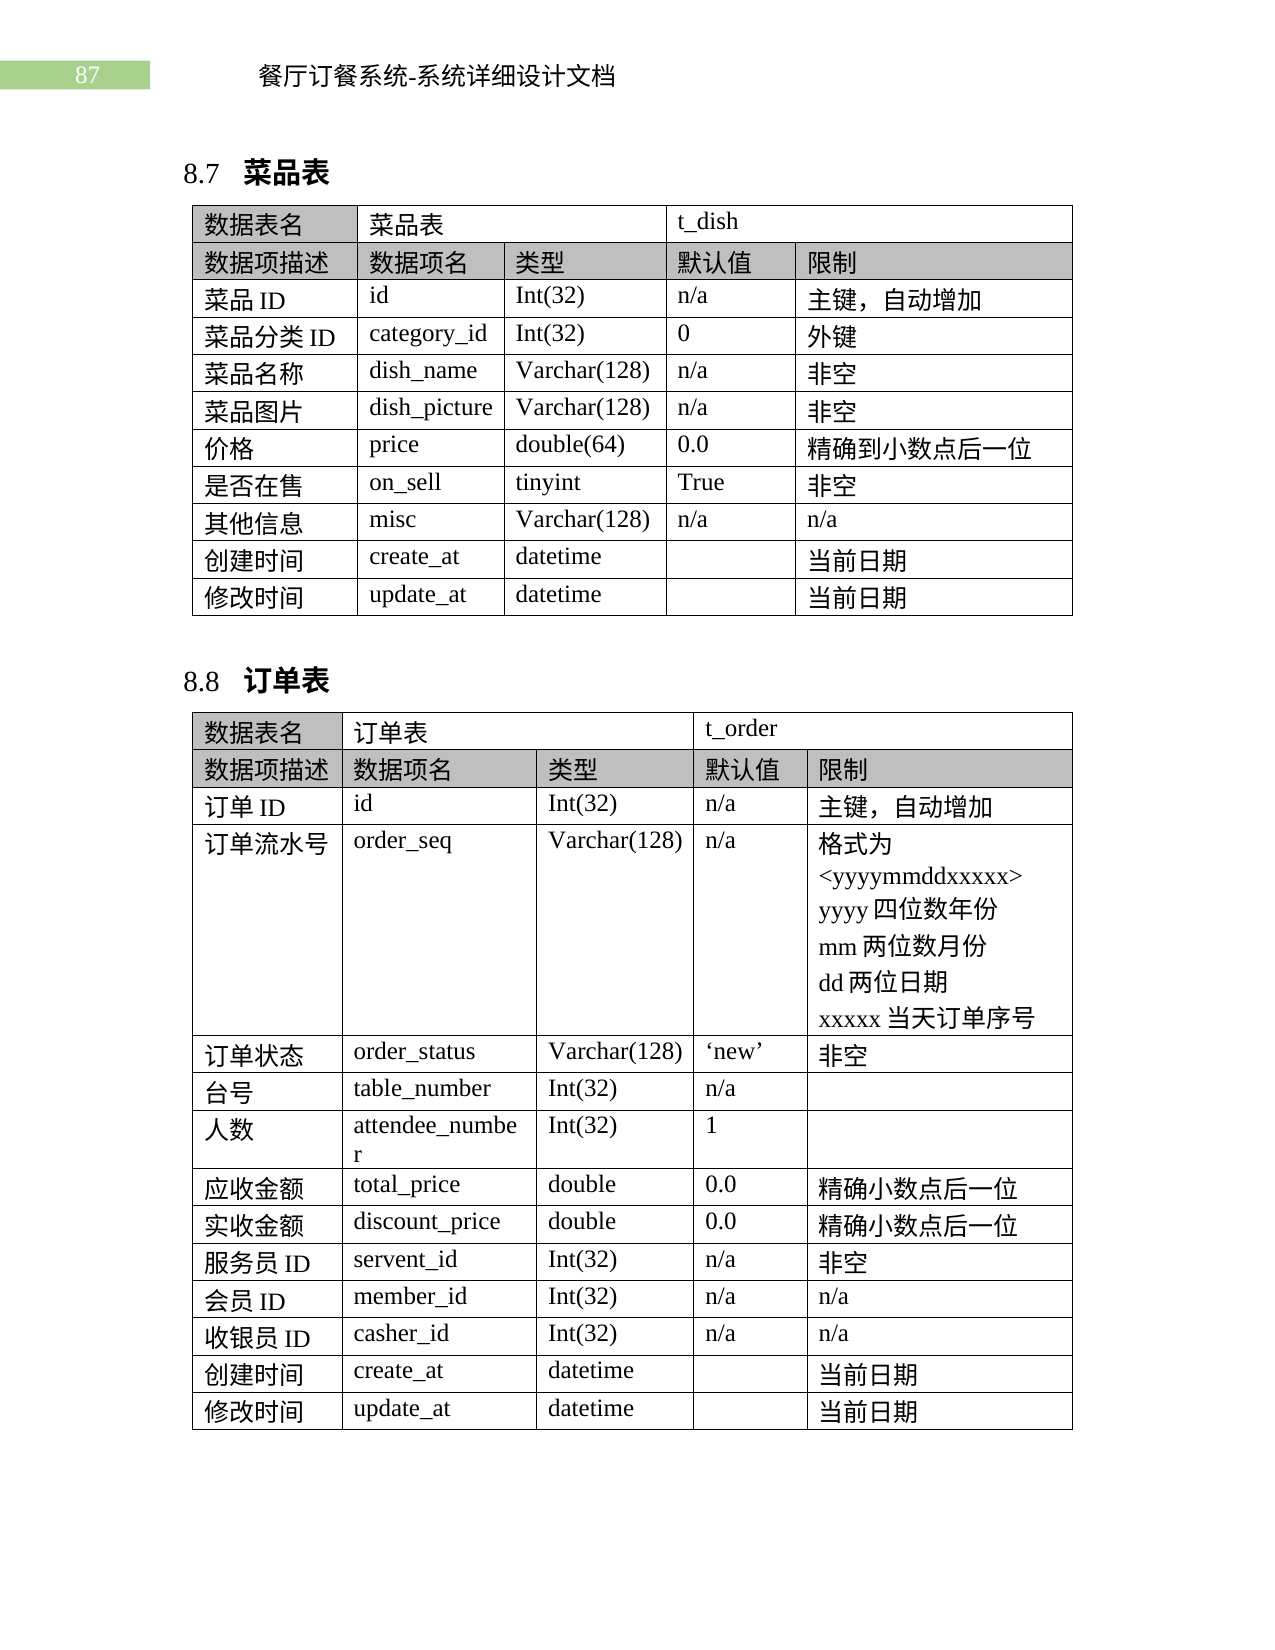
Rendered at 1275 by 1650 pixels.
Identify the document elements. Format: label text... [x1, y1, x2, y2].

table_cell 数据项名 [343, 750, 536, 787]
table_cell Varchar(128) [505, 355, 666, 391]
table_header t_order [694, 713, 1072, 749]
table_cell n/a [667, 504, 795, 540]
table_cell discount_price [343, 1206, 536, 1243]
table_header 菜品表 [358, 206, 666, 242]
table_cell Varchar(128) [537, 825, 693, 1035]
table_cell datetime [537, 1393, 693, 1429]
table_cell servent_id [343, 1244, 536, 1280]
table_cell create_at [343, 1356, 536, 1392]
table_cell Int(32) [505, 318, 666, 354]
table_cell double [537, 1169, 693, 1205]
table_cell Int(32) [537, 1281, 693, 1317]
table_cell n/a [694, 1244, 807, 1280]
table_cell 创建时间 [193, 1356, 342, 1392]
table_cell 人数 [193, 1111, 342, 1168]
table_cell 1 [694, 1111, 807, 1168]
table_cell 当前日期 [808, 1356, 1072, 1392]
table_cell 非空 [796, 355, 1072, 391]
table_cell on_sell [358, 467, 504, 503]
table_cell 订单流水号 [193, 825, 342, 1035]
table_cell 菜品图片 [193, 392, 357, 428]
table_cell dish_name [358, 355, 504, 391]
table_cell 外键 [796, 318, 1072, 354]
table_cell 精确小数点后一位 [808, 1206, 1072, 1243]
table_cell datetime [505, 579, 666, 615]
table_cell Int(32) [537, 1318, 693, 1354]
table_cell 类型 [505, 243, 666, 279]
table_cell create_at [358, 541, 504, 578]
table_cell 是否在售 [193, 467, 357, 503]
table_cell n/a [694, 1318, 807, 1354]
table_cell 默认值 [667, 243, 795, 279]
table_cell datetime [537, 1356, 693, 1392]
table_cell 类型 [537, 750, 693, 787]
table_cell 非空 [808, 1036, 1072, 1072]
table_cell Int(32) [537, 1111, 693, 1168]
table_cell 价格 [193, 430, 357, 466]
table_cell 当前日期 [796, 579, 1072, 615]
table_cell 默认值 [694, 750, 807, 787]
table_cell [808, 1111, 1072, 1168]
table_cell misc [358, 504, 504, 540]
table_cell order_seq [343, 825, 536, 1035]
table_cell update_at [343, 1393, 536, 1429]
table_cell Varchar(128) [505, 504, 666, 540]
table_cell table_number [343, 1073, 536, 1109]
table_cell n/a [694, 1281, 807, 1317]
table_cell 数据项名 [358, 243, 504, 279]
table_cell 数据项描述 [193, 750, 342, 787]
table_cell 格式为<yyyymmddxxxxx> yyyy四位数年份 mm两位数月份 dd两位日期 xxxxx当天订单序号 [808, 825, 1072, 1035]
table_cell 限制 [796, 243, 1072, 279]
table_cell id [343, 788, 536, 824]
table_cell 会员ID [193, 1281, 342, 1317]
table_cell 精确到小数点后一位 [796, 430, 1072, 466]
table_cell 实收金额 [193, 1206, 342, 1243]
table_cell 非空 [796, 467, 1072, 503]
table_cell 0 [667, 318, 795, 354]
table_cell double [537, 1206, 693, 1243]
table_cell 收银员ID [193, 1318, 342, 1354]
table_cell 非空 [808, 1244, 1072, 1280]
table_cell 非空 [796, 392, 1072, 428]
table_cell casher_id [343, 1318, 536, 1354]
table_cell 当前日期 [808, 1393, 1072, 1429]
table_cell 修改时间 [193, 579, 357, 615]
table_cell Int(32) [537, 788, 693, 824]
table_cell 限制 [808, 750, 1072, 787]
table_cell 主键，自动增加 [808, 788, 1072, 824]
table_cell True [667, 467, 795, 503]
table_cell 菜品分类ID [193, 318, 357, 354]
table_cell n/a [667, 280, 795, 317]
table_cell [667, 579, 795, 615]
table_cell n/a [808, 1281, 1072, 1317]
table_cell Int(32) [537, 1244, 693, 1280]
table_cell 0.0 [694, 1206, 807, 1243]
table_cell n/a [694, 1073, 807, 1109]
table_cell attendee_number [343, 1111, 536, 1168]
table_cell 应收金额 [193, 1169, 342, 1205]
table_cell datetime [505, 541, 666, 578]
table_cell 菜品名称 [193, 355, 357, 391]
table_cell Varchar(128) [505, 392, 666, 428]
table_cell n/a [796, 504, 1072, 540]
table_cell 主键，自动增加 [796, 280, 1072, 317]
table_cell 其他信息 [193, 504, 357, 540]
table_cell 订单状态 [193, 1036, 342, 1072]
table_cell tinyint [505, 467, 666, 503]
table_cell dish_picture [358, 392, 504, 428]
table_cell order_status [343, 1036, 536, 1072]
table_cell 创建时间 [193, 541, 357, 578]
table_cell 菜品ID [193, 280, 357, 317]
table_cell double(64) [505, 430, 666, 466]
table_cell 精确小数点后一位 [808, 1169, 1072, 1205]
table_cell 0.0 [667, 430, 795, 466]
table_cell 当前日期 [796, 541, 1072, 578]
subtitle 订单表 [183, 657, 1088, 699]
table_cell update_at [358, 579, 504, 615]
table_header t_dish [667, 206, 1072, 242]
table_cell n/a [808, 1318, 1072, 1354]
table_cell [808, 1073, 1072, 1109]
table_cell ‘new’ [694, 1036, 807, 1072]
table_cell total_price [343, 1169, 536, 1205]
table_cell Int(32) [537, 1073, 693, 1109]
table_cell n/a [694, 788, 807, 824]
table_cell [667, 541, 795, 578]
table_header 数据表名 [193, 206, 357, 242]
table_cell 台号 [193, 1073, 342, 1109]
table_cell Varchar(128) [537, 1036, 693, 1072]
table_cell id [358, 280, 504, 317]
table_cell n/a [667, 355, 795, 391]
table_cell Int(32) [505, 280, 666, 317]
table_cell n/a [694, 825, 807, 1035]
table_cell n/a [667, 392, 795, 428]
table_cell [694, 1356, 807, 1392]
subtitle 菜品表 [183, 150, 1088, 192]
table_header 数据表名 [193, 713, 342, 749]
table_cell member_id [343, 1281, 536, 1317]
table_header 订单表 [343, 713, 693, 749]
table_cell [694, 1393, 807, 1429]
table_cell 数据项描述 [193, 243, 357, 279]
table_cell 服务员ID [193, 1244, 342, 1280]
table_cell 订单ID [193, 788, 342, 824]
table_cell 修改时间 [193, 1393, 342, 1429]
table_cell category_id [358, 318, 504, 354]
table_cell 0.0 [694, 1169, 807, 1205]
table_cell price [358, 430, 504, 466]
